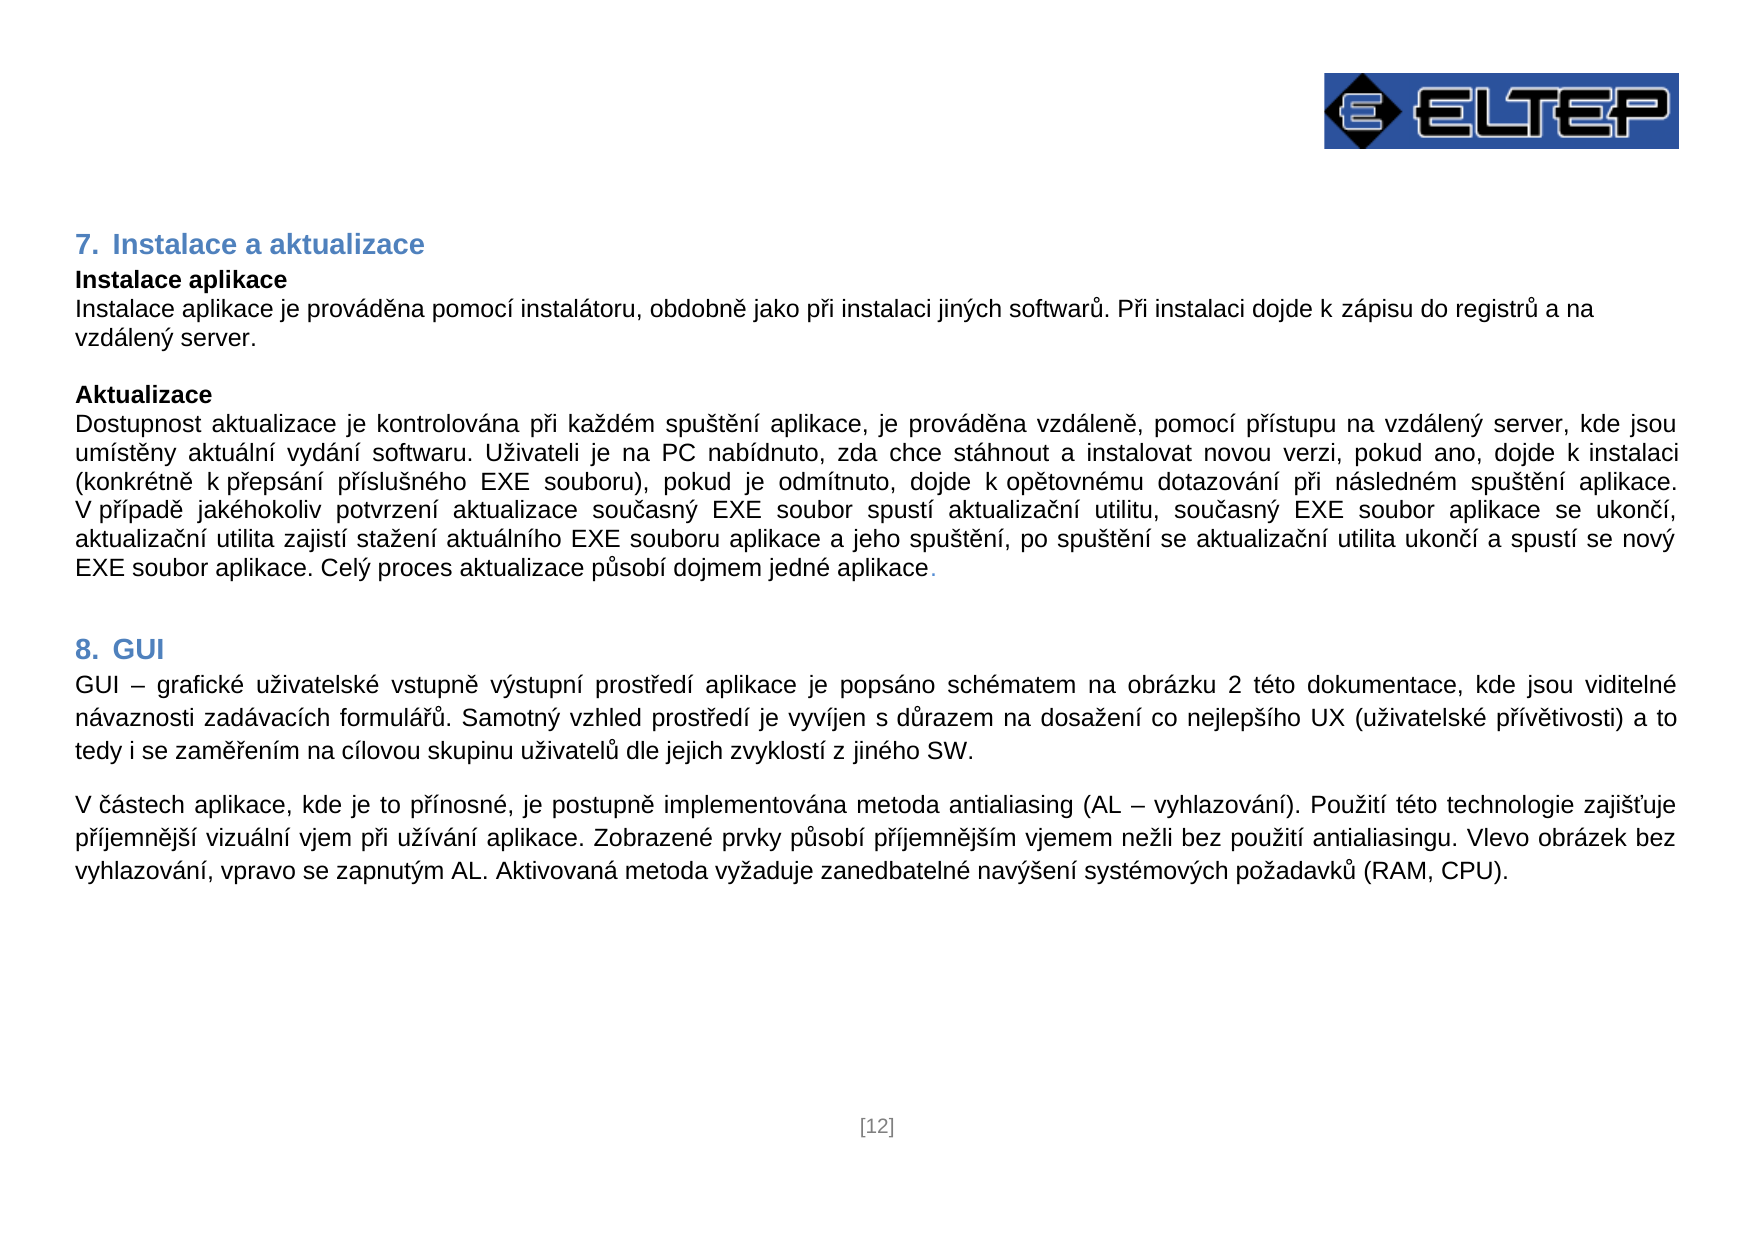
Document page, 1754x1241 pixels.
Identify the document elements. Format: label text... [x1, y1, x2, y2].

picture [1324, 73, 1679, 149]
text GUI – grafické uživatelské vstupně výstupní prostředí aplikace je popsáno schématem na obrázku 2 této dokumentace, kde jsou viditelné návaznosti zadávacích formulářů. Samotný vzhled prostředí je vyvíjen s důrazem na dosažení co nejlepšího UX (uživatelské přívětivosti) a to tedy i se zaměřením na cílovou skupinu uživatelů dle jejich zvyklostí z jiného SW. [75, 670, 1679, 765]
text V částech aplikace, kde je to přínosné, je postupně implementována metoda antialiasing (AL – vyhlazování). Použití této technologie zajišťuje příjemnější vizuální vjem při užívání aplikace. Zobrazené prvky působí příjemnějším vjemem nežli bez použití antialiasingu. Vlevo obrázek bez vyhlazování, vpravo se zapnutým AL. Aktivovaná metoda vyžaduje zanedbatelné navýšení systémových požadavků (RAM, CPU). [75, 790, 1679, 885]
list Instalace aplikace [75, 265, 1679, 294]
list Instalace aplikace je prováděna pomocí instalátoru, obdobně jako při instalaci jiných softwarů. Při instalaci dojde k zápisu do registrů a na vzdálený server. [75, 294, 1679, 352]
subtitle GUI [75, 632, 1679, 665]
list Aktualizace [75, 380, 1679, 409]
subtitle Instalace a aktualizace [75, 227, 1679, 260]
list Dostupnost aktualizace je kontrolována při každém spuštění aplikace, je prováděna vzdáleně, pomocí přístupu na vzdálený server, kde jsou umístěny aktuální vydání softwaru. Uživateli je na PC nabídnuto, zda chce stáhnout a instalovat novou verzi, pokud ano, dojde k instalaci (konkrétně k přepsání příslušného EXE souboru), pokud je odmítnuto, dojde k opětovnému dotazování při následném spuštění aplikace. V případě jakéhokoliv potvrzení aktualizace současný EXE soubor spustí aktualizační utilitu, současný EXE soubor aplikace se ukončí, aktualizační utilita zajistí stažení aktuálního EXE souboru aplikace a jeho spuštění, po spuštění se aktualizační utilita ukončí a spustí se nový EXE soubor aplikace. Celý proces aktualizace působí dojmem jedné aplikace. [75, 409, 1679, 582]
